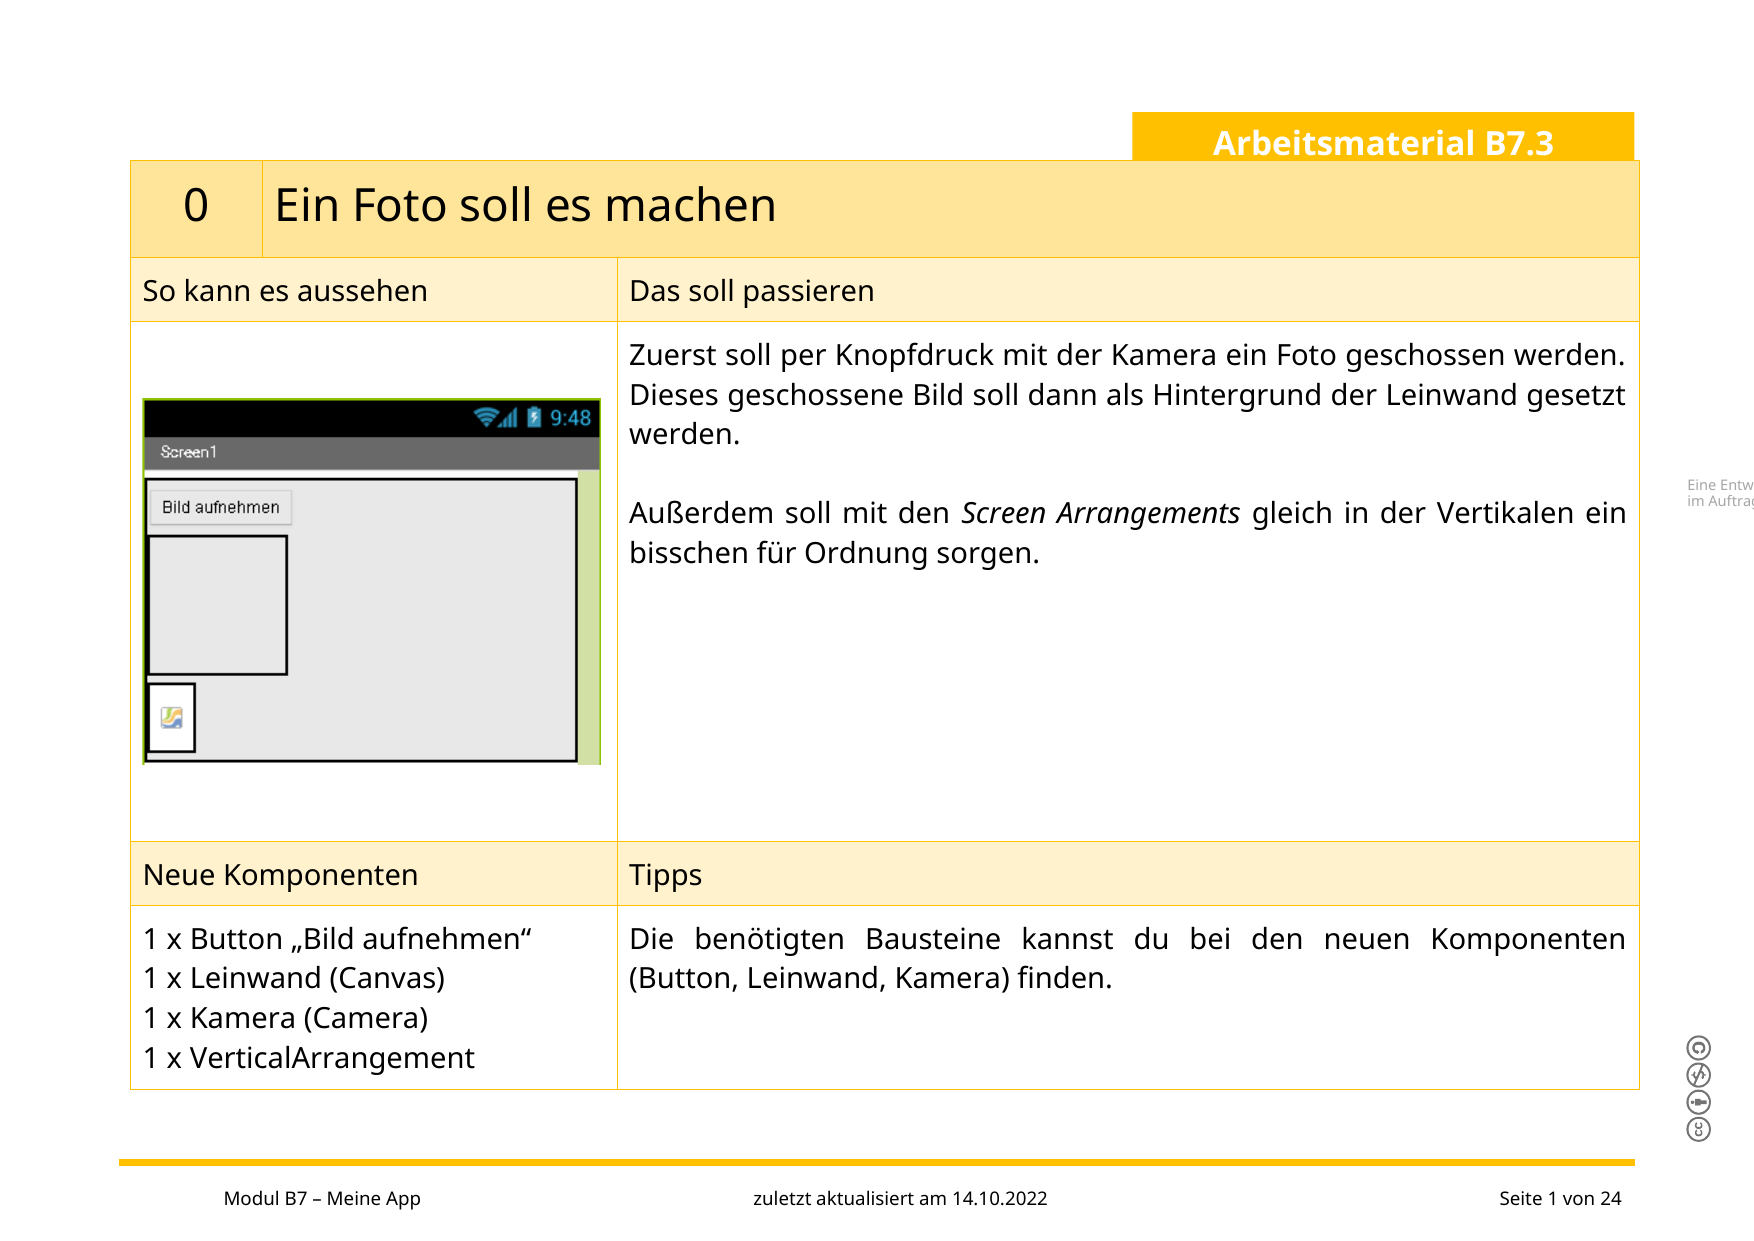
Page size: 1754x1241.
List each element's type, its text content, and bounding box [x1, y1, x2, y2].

table_cell Das soll passieren [618, 258, 1639, 321]
table_cell Zuerst soll per Knopfdruck mit der Kamera ein Foto geschossen werden. Dieses geschossene Bild soll dann als Hintergrund der Leinwand gesetzt werden. Außerdem soll mit den Screen Arrangements gleich in der Vertikalen ein bisschen für Ordnung sorgen. [618, 322, 1639, 841]
table_cell Neue Komponenten [131, 842, 617, 905]
table_cell 1 x Button „Bild aufnehmen“ 1 x Leinwand (Canvas) 1 x Kamera (Camera) 1 x VerticalArrangement [131, 906, 617, 1088]
table_header Ein Foto soll es machen [263, 161, 1639, 257]
table_header 0 [131, 161, 262, 257]
picture [142, 398, 601, 765]
table_cell [131, 322, 617, 841]
table_cell Die benötigten Bausteine kannst du bei den neuen Komponenten (Button, Leinwand, Kamera) finden. [618, 906, 1639, 1088]
table_cell Tipps [618, 842, 1639, 905]
table_cell So kann es aussehen [131, 258, 617, 321]
